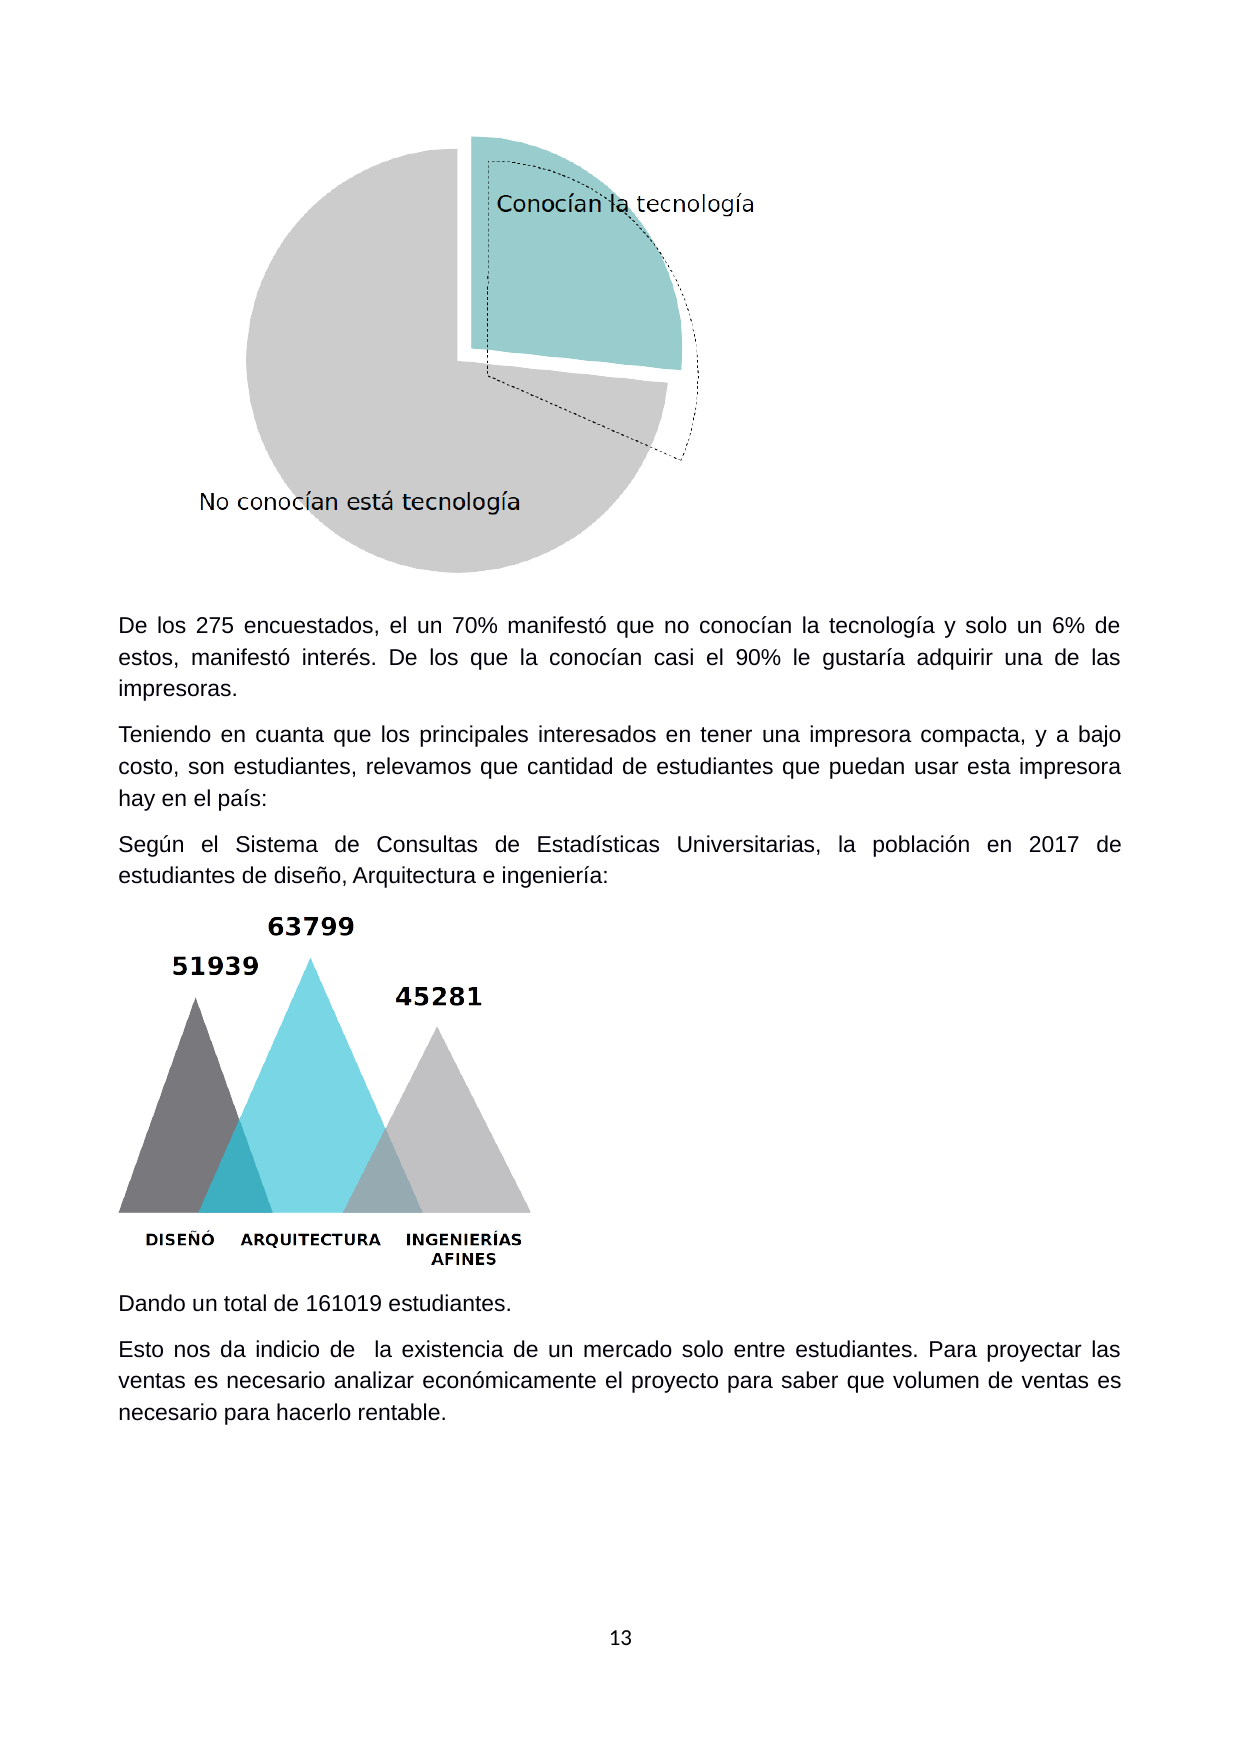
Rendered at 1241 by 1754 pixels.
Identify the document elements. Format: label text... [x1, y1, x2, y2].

text Teniendo en cuanta que los principales interesados en tener una impresora compacta, y a bajo costo, son estudiantes, relevamos que cantidad de estudiantes que puedan usar esta impresora hay en el país: [118, 721, 1122, 811]
picture [118, 131, 801, 593]
text Según el Sistema de Consultas de Estadísticas Universitarias, la población en 2017 de estudiantes de diseño, Arquitectura e ingeniería: [118, 831, 1122, 888]
text Esto nos da indicio de la existencia de un mercado solo entre estudiantes. Para proyectar las ventas es necesario analizar económicamente el proyecto para saber que volumen de ventas es necesario para hacerlo rentable. [118, 1336, 1122, 1425]
picture [118, 908, 531, 1270]
text De los 275 encuestados, el un 70% manifestó que no conocían la tecnología y solo un 6% de estos, manifestó interés. De los que la conocían casi el 90% le gustaría adquirir una de las impresoras. [118, 612, 1122, 702]
text Dando un total de 161019 estudiantes. [118, 1290, 1122, 1316]
